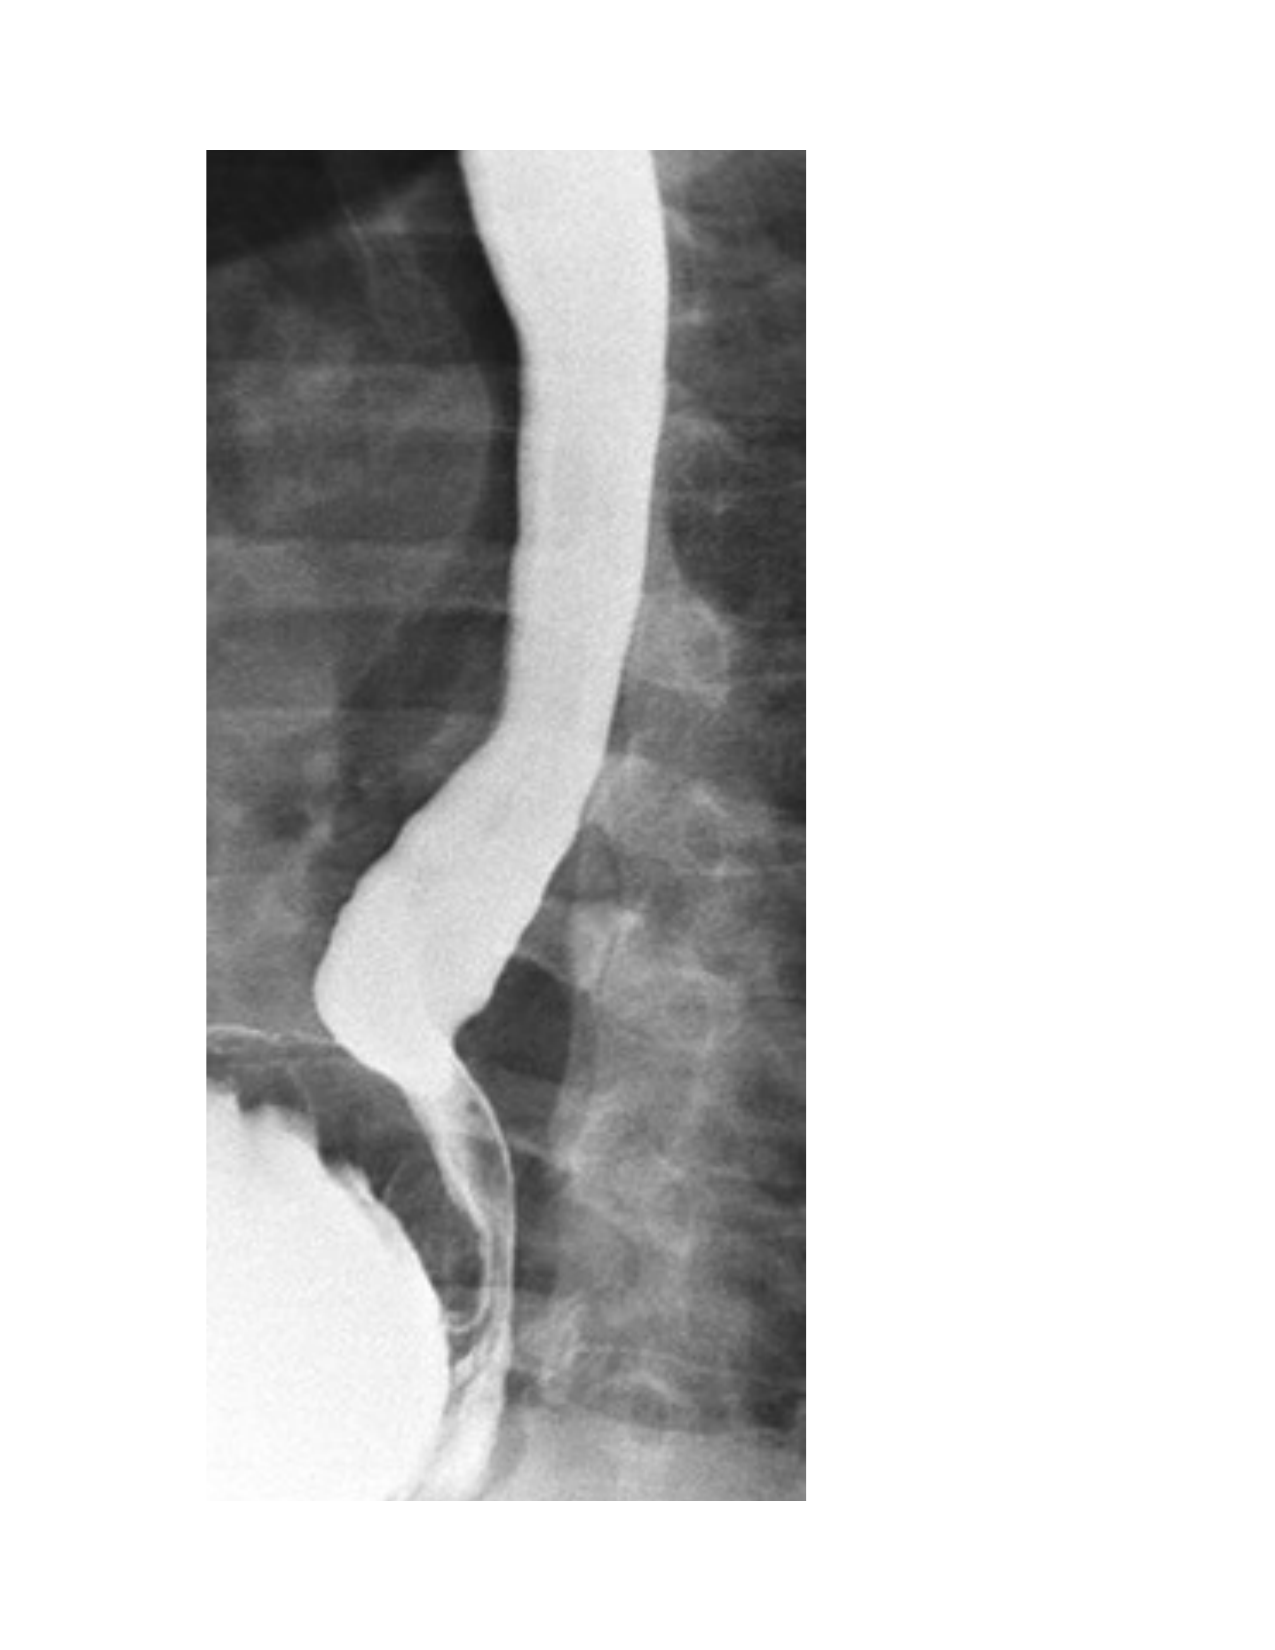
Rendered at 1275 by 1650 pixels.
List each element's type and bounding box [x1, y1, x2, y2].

picture [206, 150, 807, 1501]
